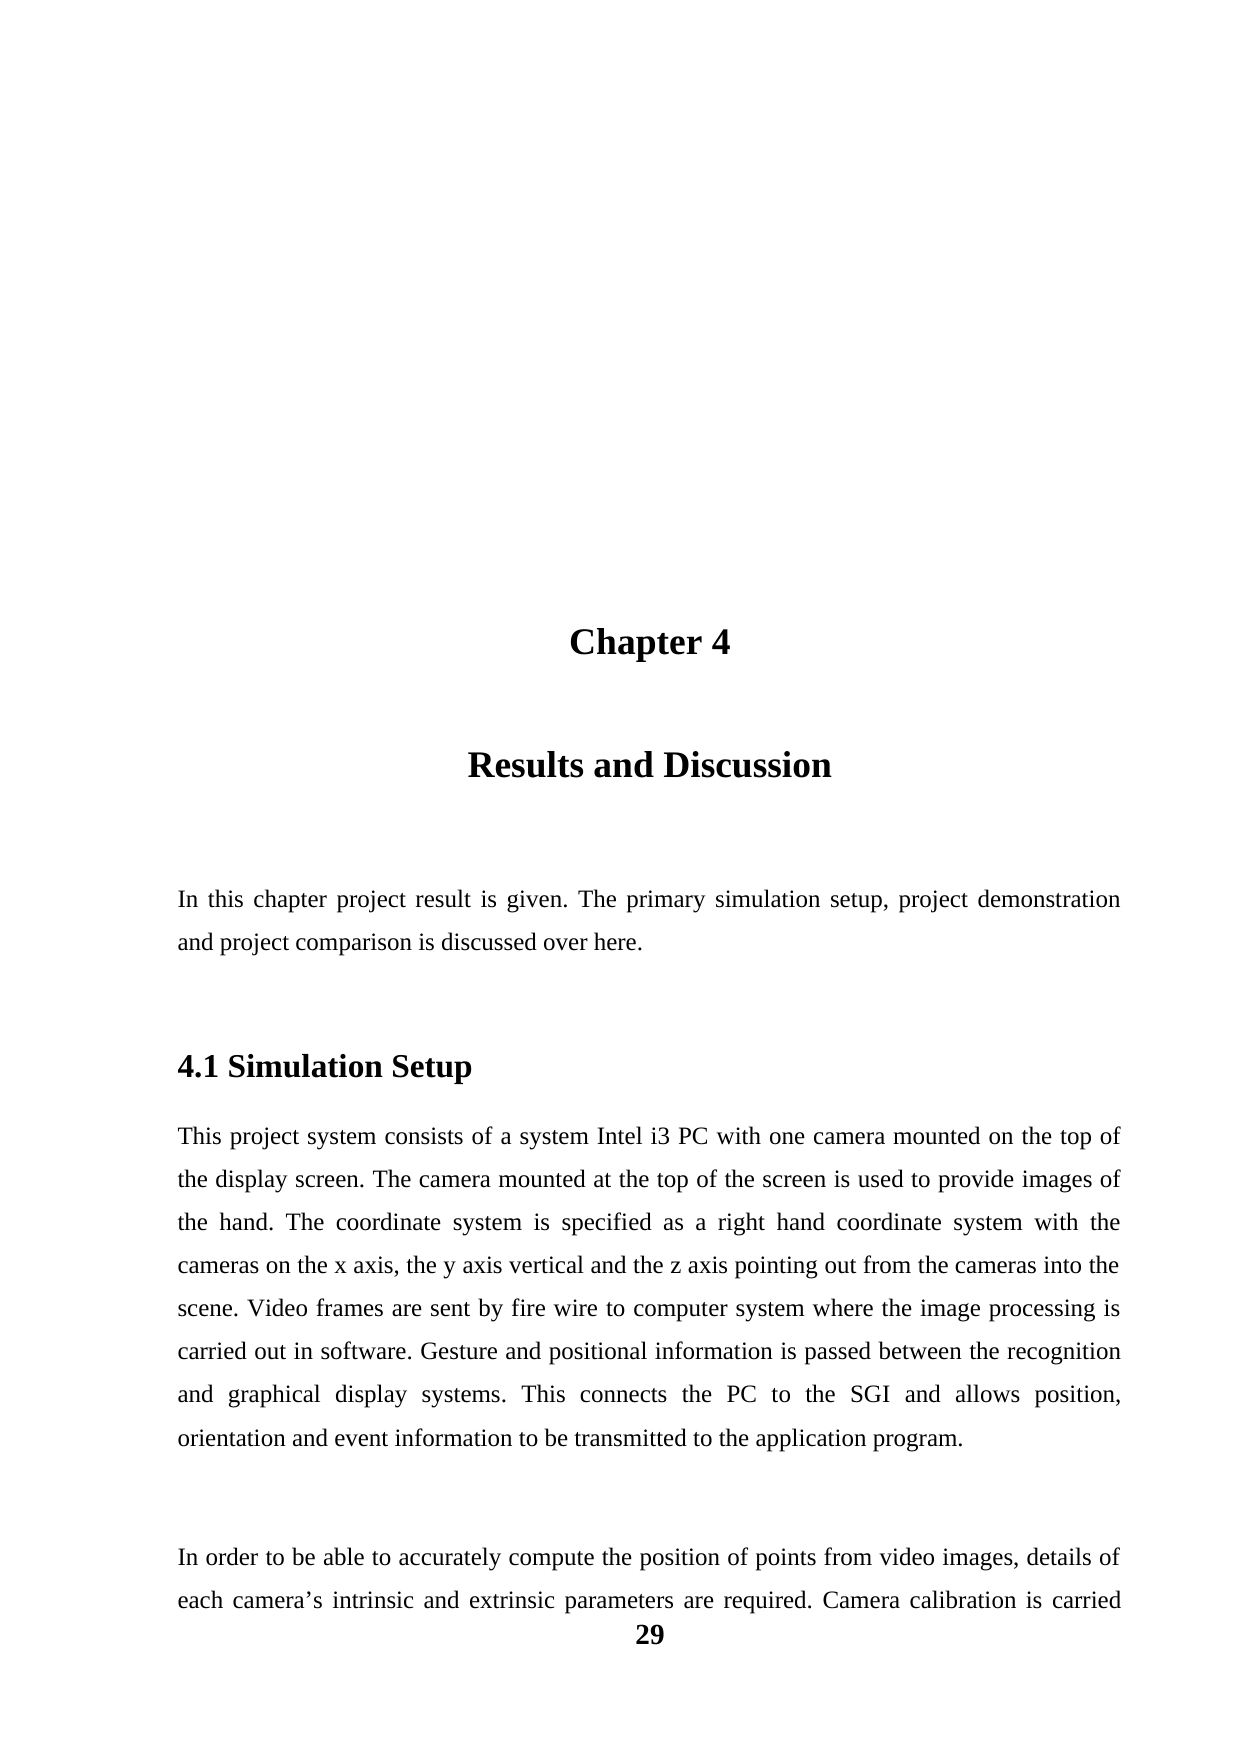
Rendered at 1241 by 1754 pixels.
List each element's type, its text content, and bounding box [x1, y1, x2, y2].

text Chapter 4 [177, 620, 1122, 663]
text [177, 1542, 1122, 1614]
text Results and Discussion [177, 743, 1122, 786]
text In this chapter project result is given. The primary simulation setup, project demonstration and project comparison is discussed over here. [177, 884, 1122, 956]
text 4.1 Simulation Setup [177, 1047, 1122, 1085]
text This project system consists of a system Intel i3 PC with one camera mounted on the top of the display screen. The camera mounted at the top of the screen is used to provide images of the hand. The coordinate system is specified as a right hand coordinate system with the cameras on the x axis, the y axis vertical and the z axis pointing out from the cameras into the scene. Video frames are sent by fire wire to computer system where the image processing is carried out in software. Gesture and positional information is passed between the recognition and graphical display systems. This connects the PC to the SGI and allows position, orientation and event information to be transmitted to the application program. [177, 1121, 1122, 1451]
